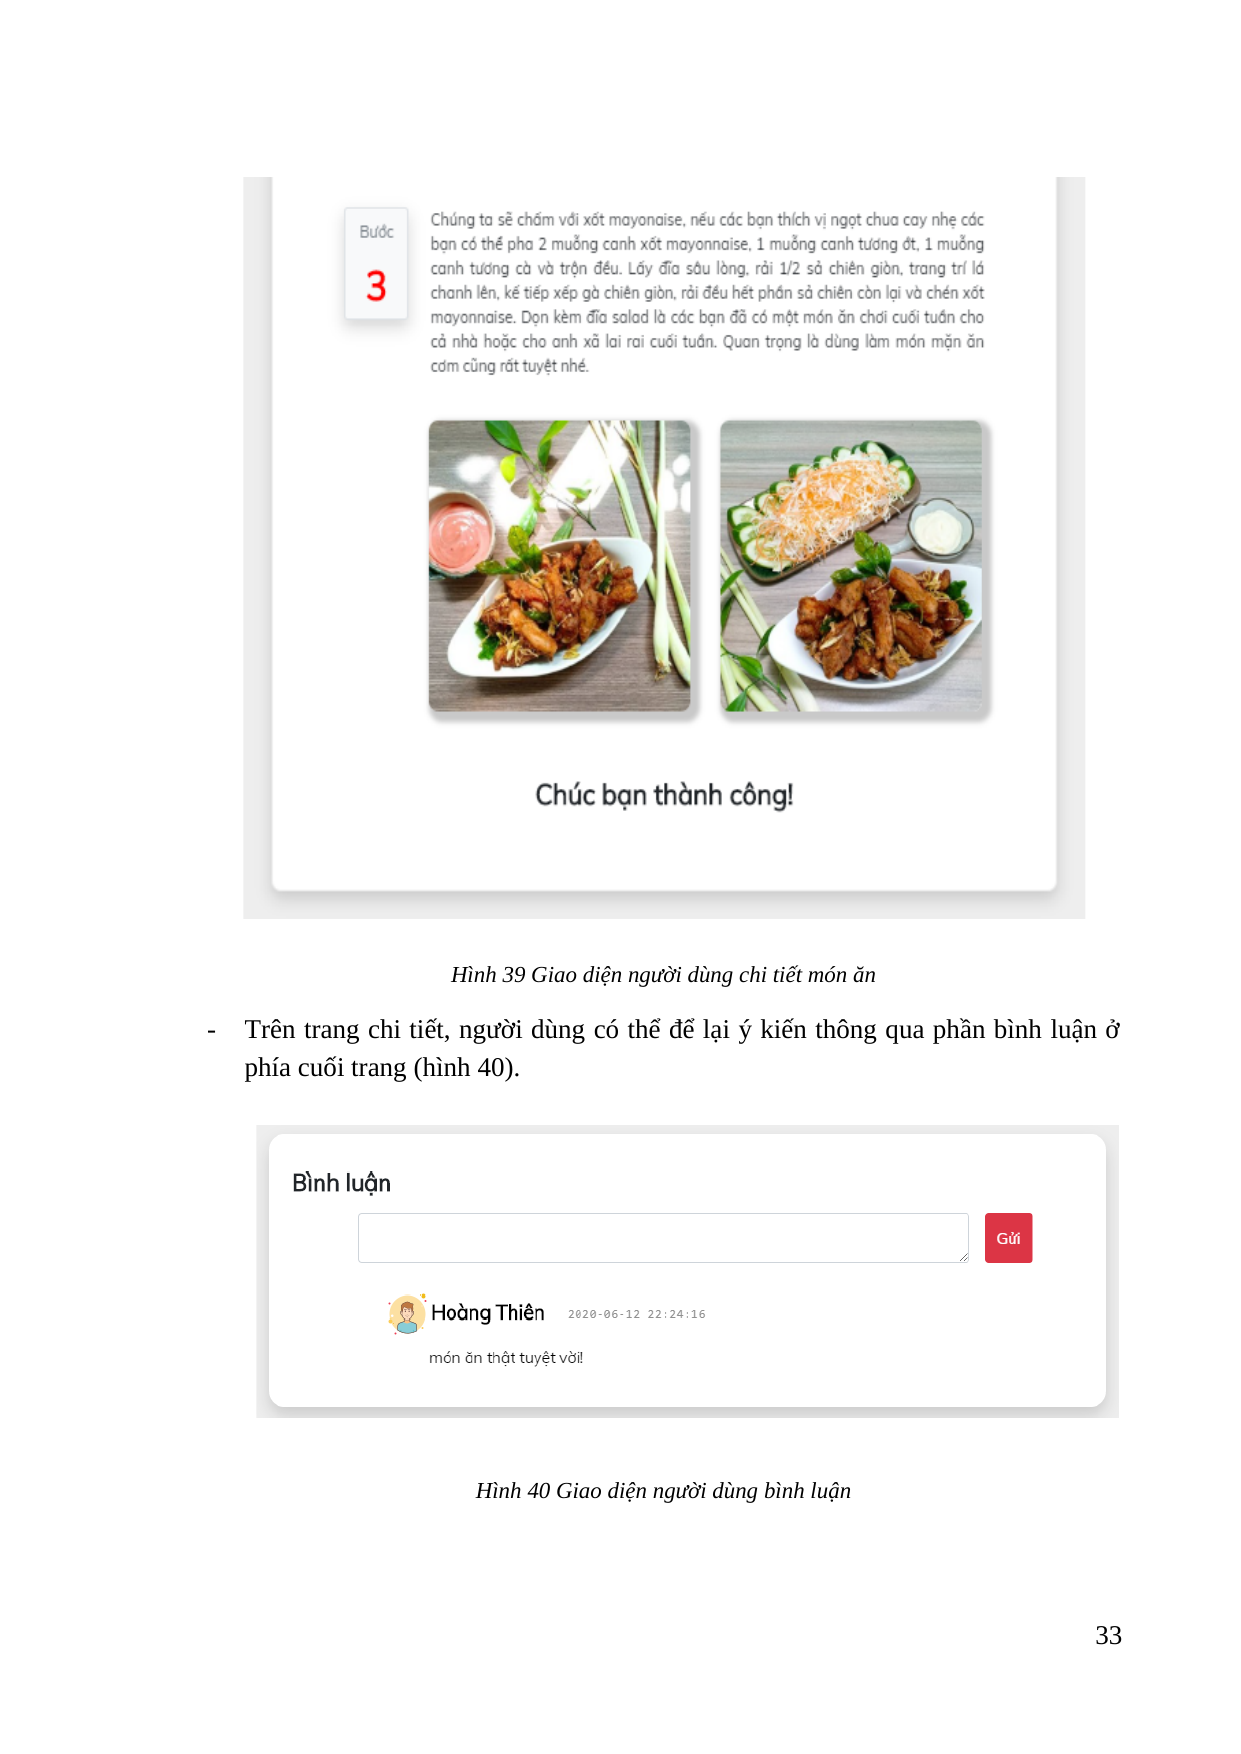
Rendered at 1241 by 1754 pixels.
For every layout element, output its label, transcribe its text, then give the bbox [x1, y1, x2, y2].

list Trên trang chi tiết, người dùng có thể để lại ý kiến thông qua phần bình luận ở phía cuối trang (hình 40). [207, 1013, 1122, 1082]
picture [256, 1125, 1119, 1418]
text Hình 40 Giao diện người dùng bình luận [207, 1477, 1122, 1504]
picture [243, 177, 1086, 919]
text Hình 39 Giao diện người dùng chi tiết món ăn [207, 961, 1122, 987]
